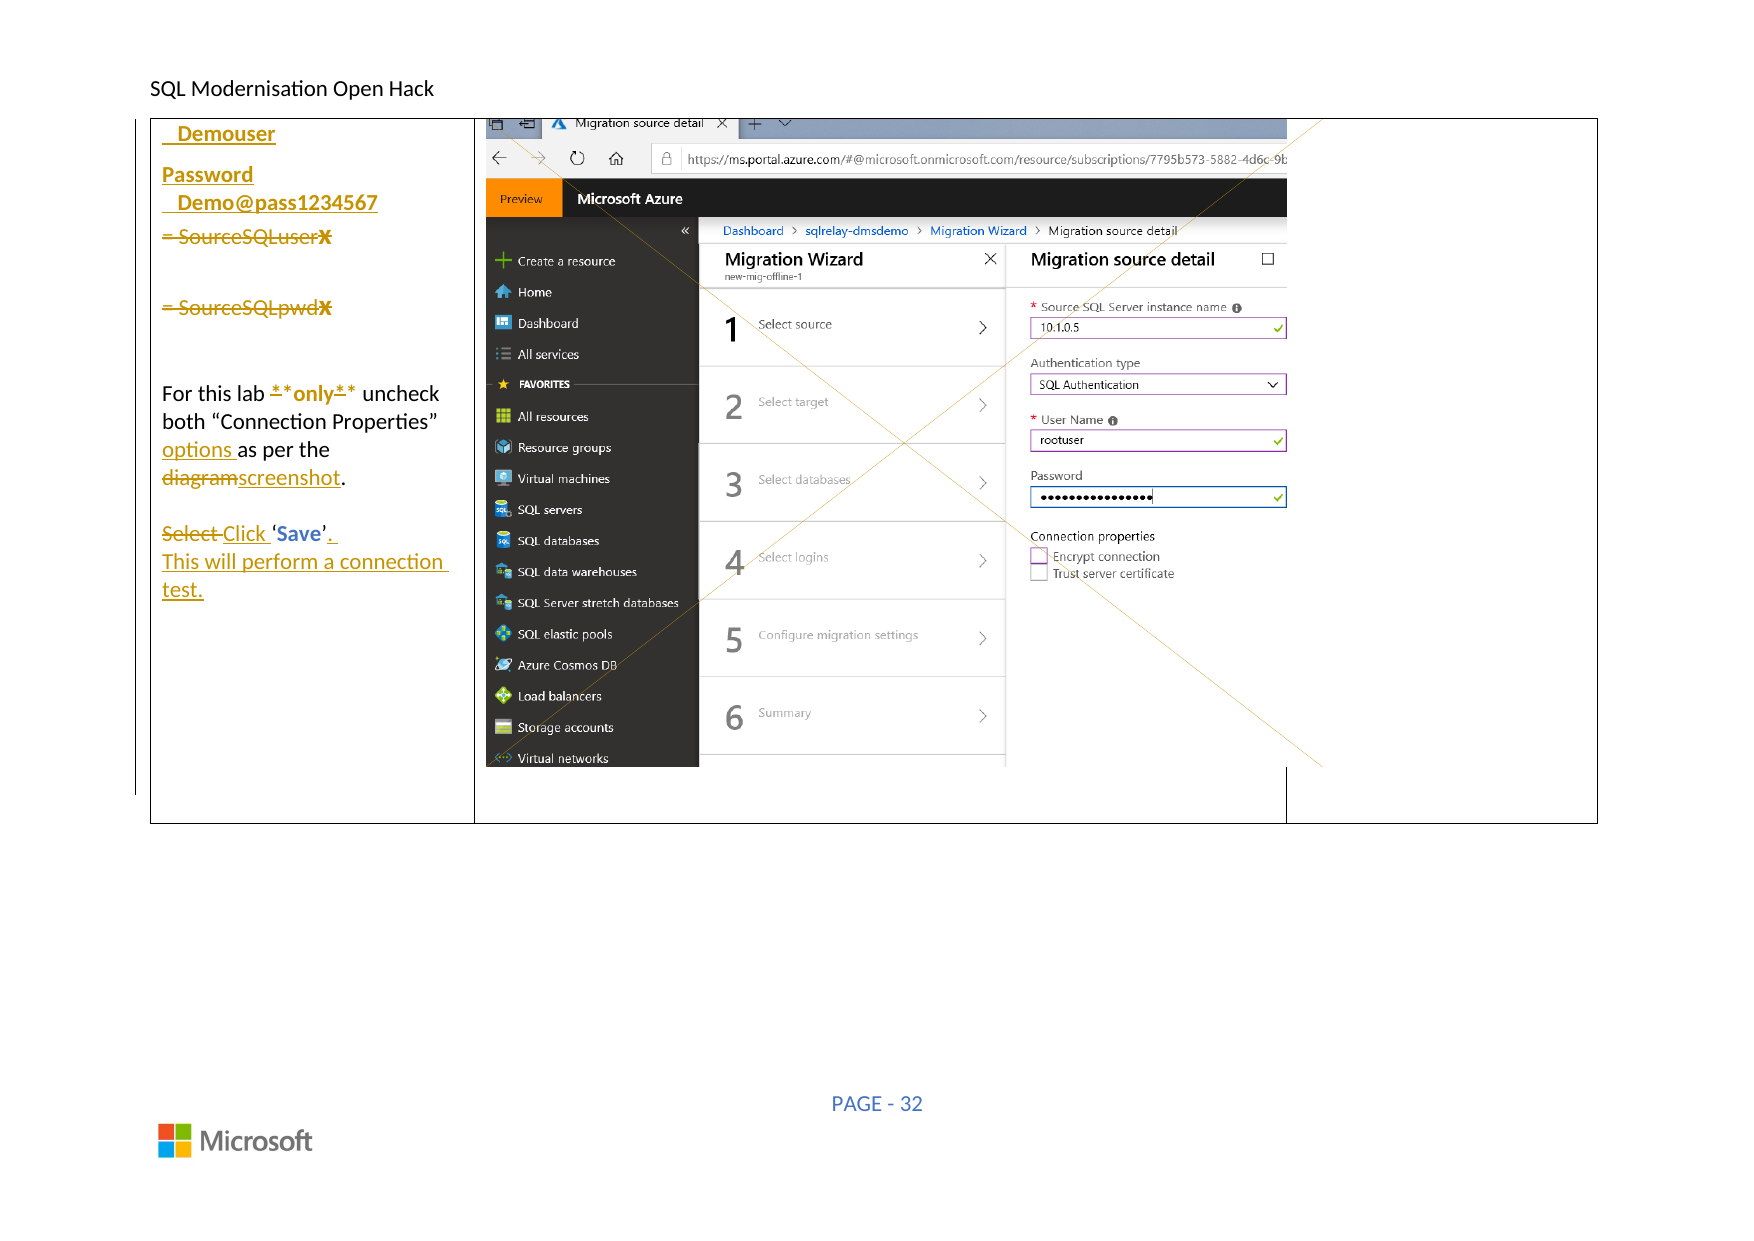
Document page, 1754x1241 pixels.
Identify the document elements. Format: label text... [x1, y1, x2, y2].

picture [488, 444, 1287, 767]
picture [150, 1117, 321, 1167]
picture [906, 148, 1287, 738]
picture [486, 121, 902, 766]
table_cell [475, 119, 1286, 823]
picture [488, 119, 1287, 442]
table_cell [1287, 119, 1597, 823]
